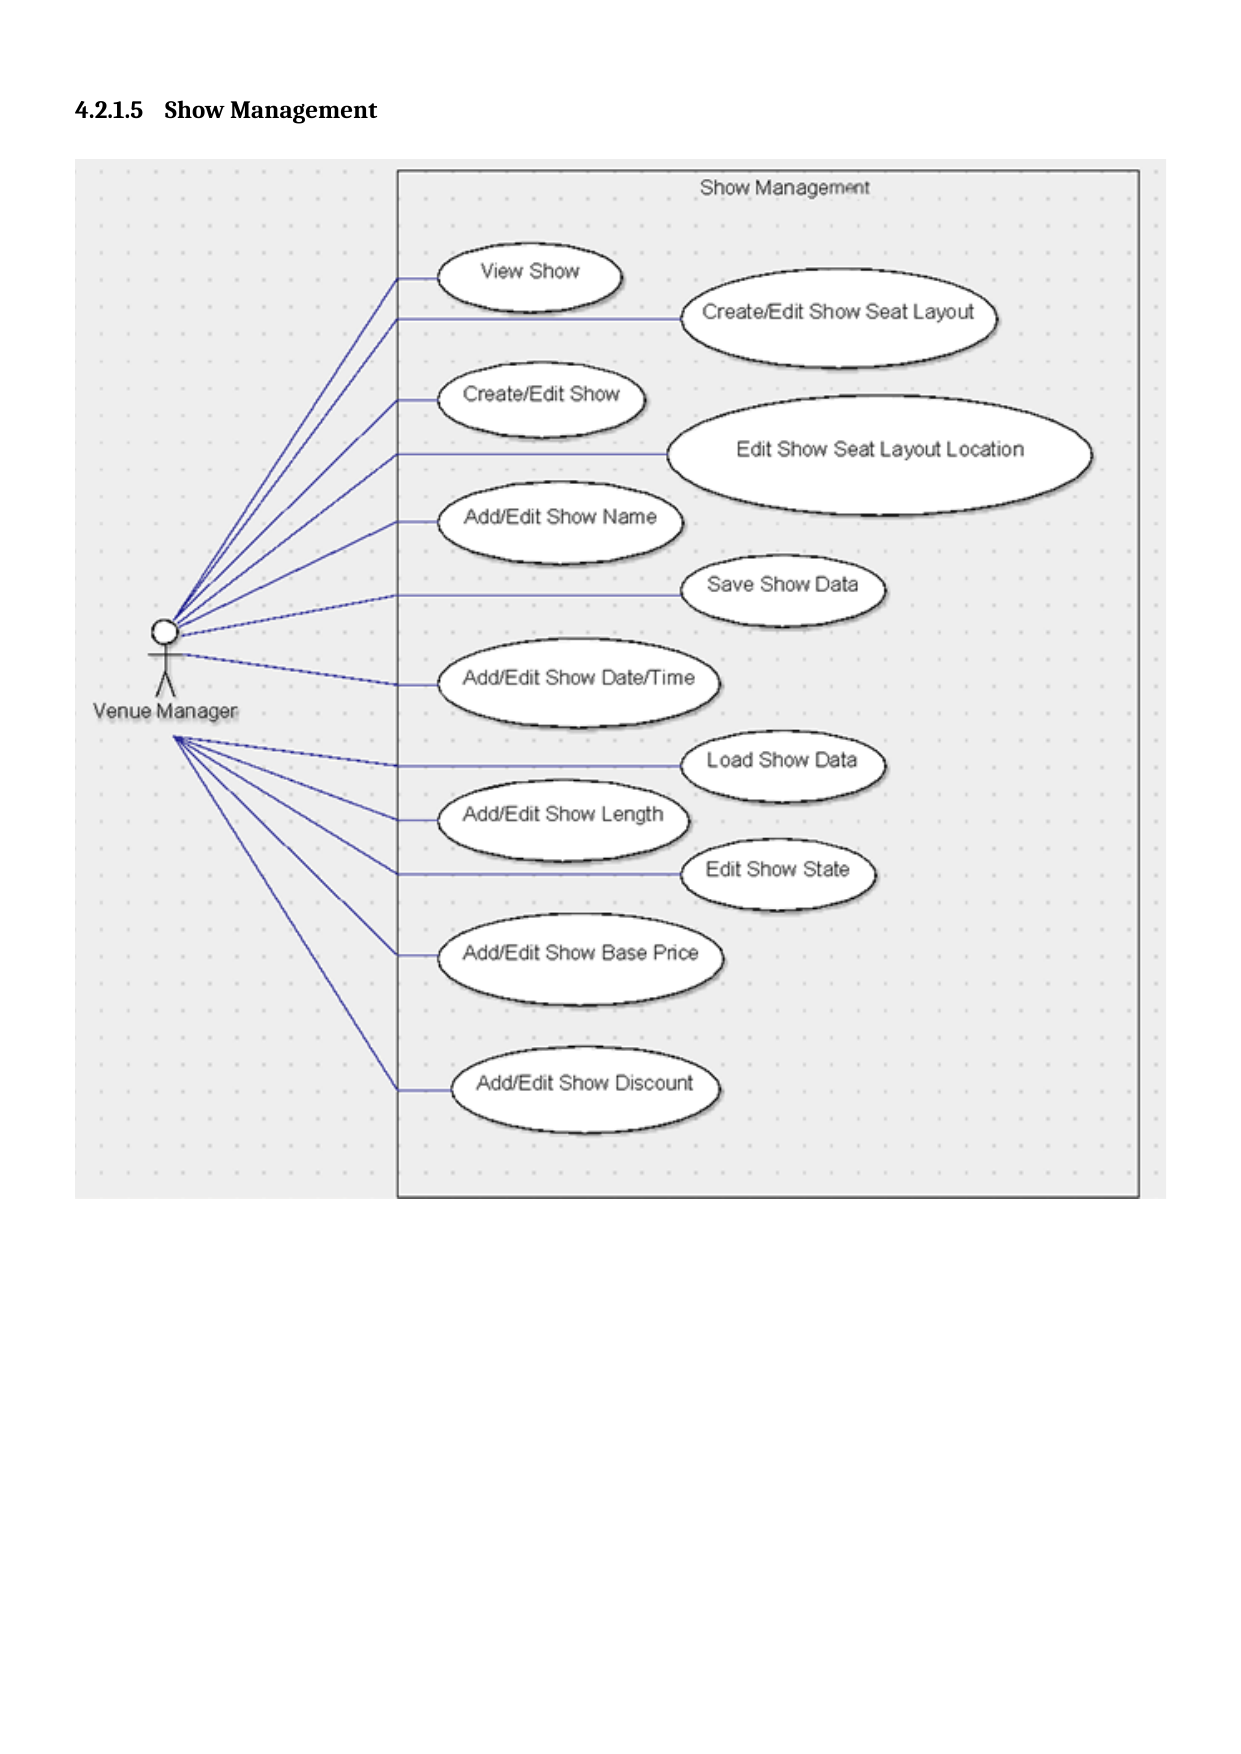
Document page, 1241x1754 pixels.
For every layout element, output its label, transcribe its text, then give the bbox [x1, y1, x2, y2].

picture [75, 159, 1167, 1199]
subtitle Show Management [75, 96, 1165, 124]
